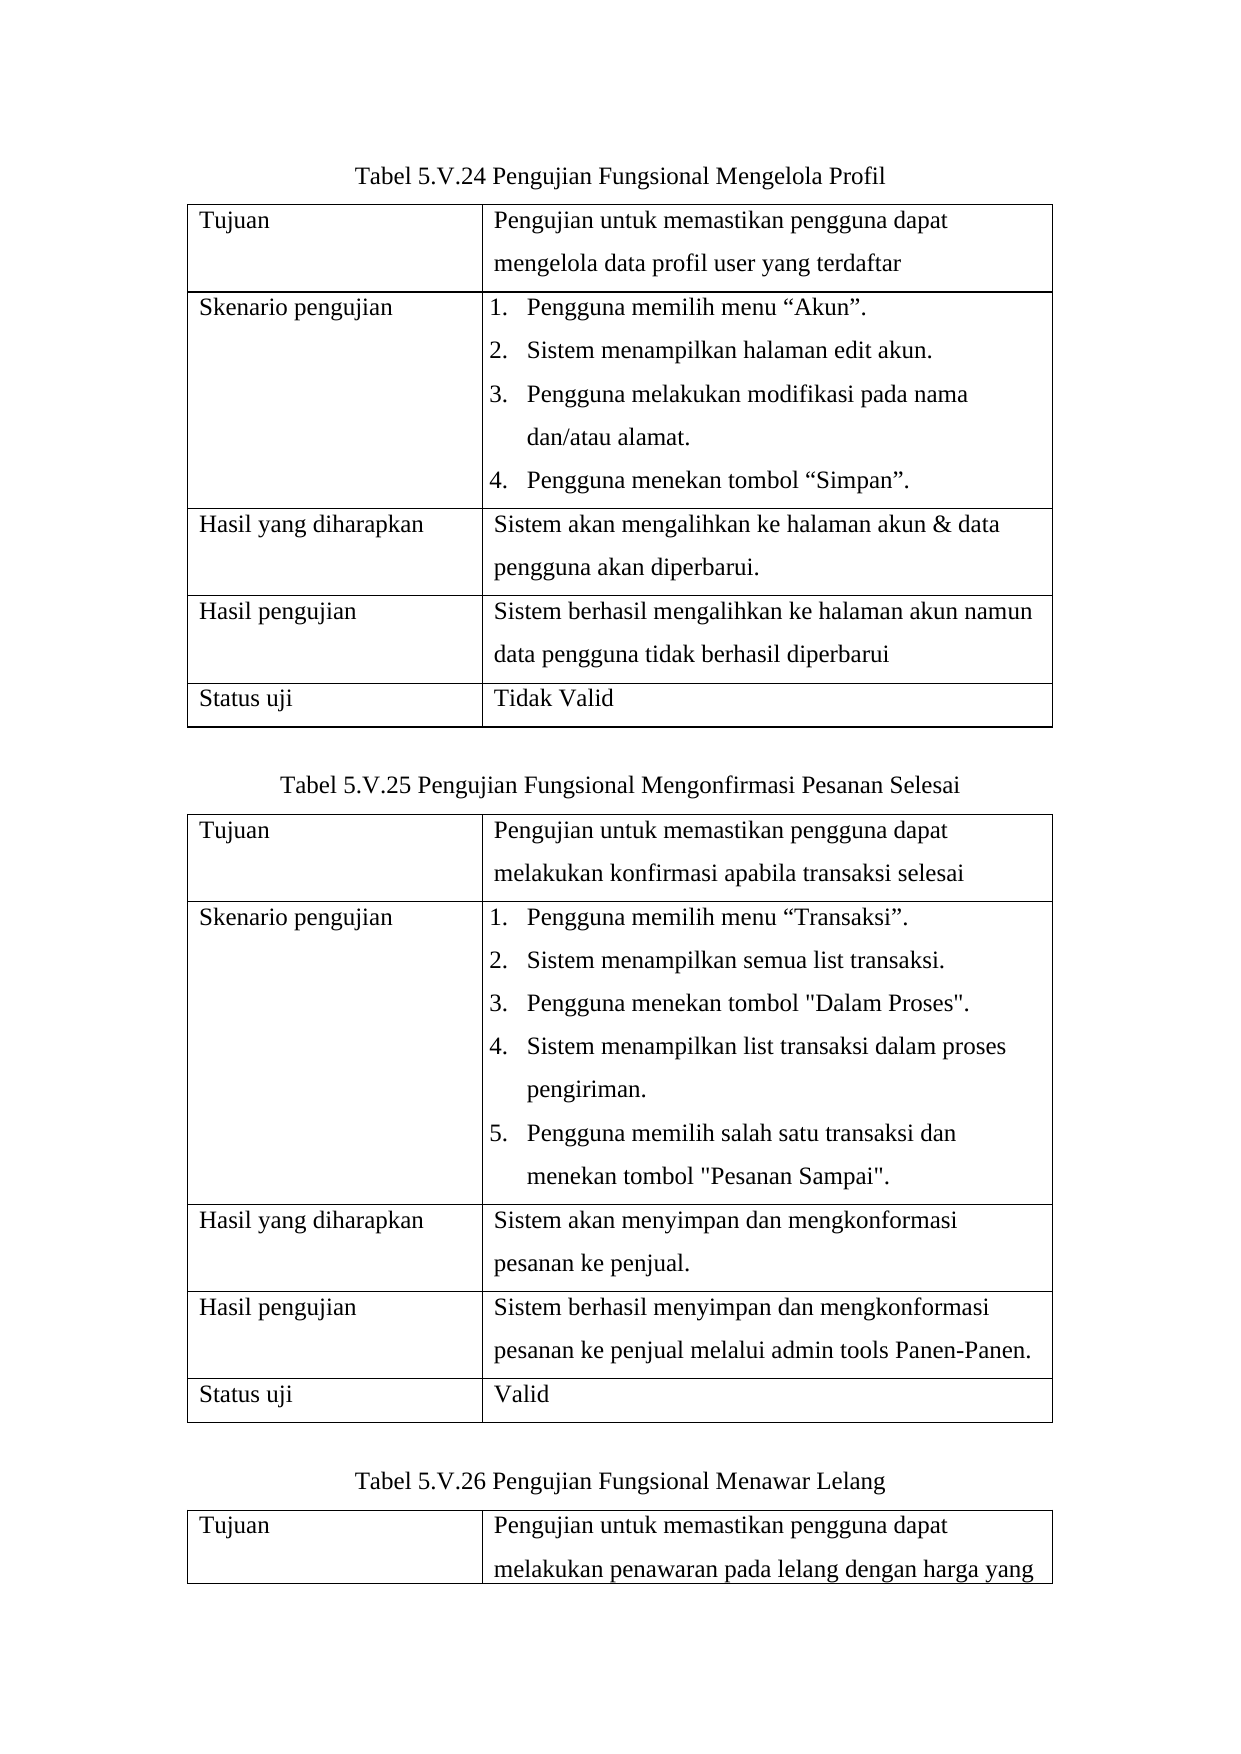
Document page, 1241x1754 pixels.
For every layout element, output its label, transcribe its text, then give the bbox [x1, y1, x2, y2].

table_cell Sistem akan menyimpan dan mengkonformasi pesanan ke penjual. [483, 1205, 1052, 1291]
table_cell Sistem berhasil menyimpan dan mengkonformasi pesanan ke penjual melalui admin tools Panen-Panen. [483, 1292, 1052, 1378]
table_cell Tidak Valid [483, 684, 1052, 726]
table_cell Pengguna memilih menu “Akun”. Sistem menampilkan halaman edit akun. Pengguna melakukan modifikasi pada nama dan/atau alamat. Pengguna menekan tombol “Simpan”. [483, 293, 1052, 508]
table_cell Hasil yang diharapkan [188, 509, 482, 595]
table_header Pengujian untuk memastikan pengguna dapat melakukan konfirmasi apabila transaksi selesai [483, 815, 1052, 901]
table_cell Hasil yang diharapkan [188, 1205, 482, 1291]
table_cell Valid [483, 1379, 1052, 1422]
table_cell Skenario pengujian [188, 902, 482, 1204]
table_header Tujuan [188, 1511, 482, 1582]
table_header Tujuan [188, 205, 482, 291]
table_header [483, 1511, 1052, 1582]
table_header Pengujian untuk memastikan pengguna dapat mengelola data profil user yang terdaftar [483, 205, 1052, 291]
table_cell Status uji [188, 1379, 482, 1422]
table_header Tujuan [188, 815, 482, 901]
table_cell Sistem akan mengalihkan ke halaman akun & data pengguna akan diperbarui. [483, 509, 1052, 595]
table_cell Status uji [188, 684, 482, 726]
table_cell Skenario pengujian [188, 293, 482, 508]
table_cell Hasil pengujian [188, 596, 482, 682]
table_cell Sistem berhasil mengalihkan ke halaman akun namun data pengguna tidak berhasil diperbarui [483, 596, 1052, 682]
table_cell Hasil pengujian [188, 1292, 482, 1378]
table_cell Pengguna memilih menu “Transaksi”. Sistem menampilkan semua list transaksi. Pengguna menekan tombol "Dalam Proses". Sistem menampilkan list transaksi dalam proses pengiriman. Pengguna memilih salah satu transaksi dan menekan tombol "Pesanan Sampai". [483, 902, 1052, 1204]
